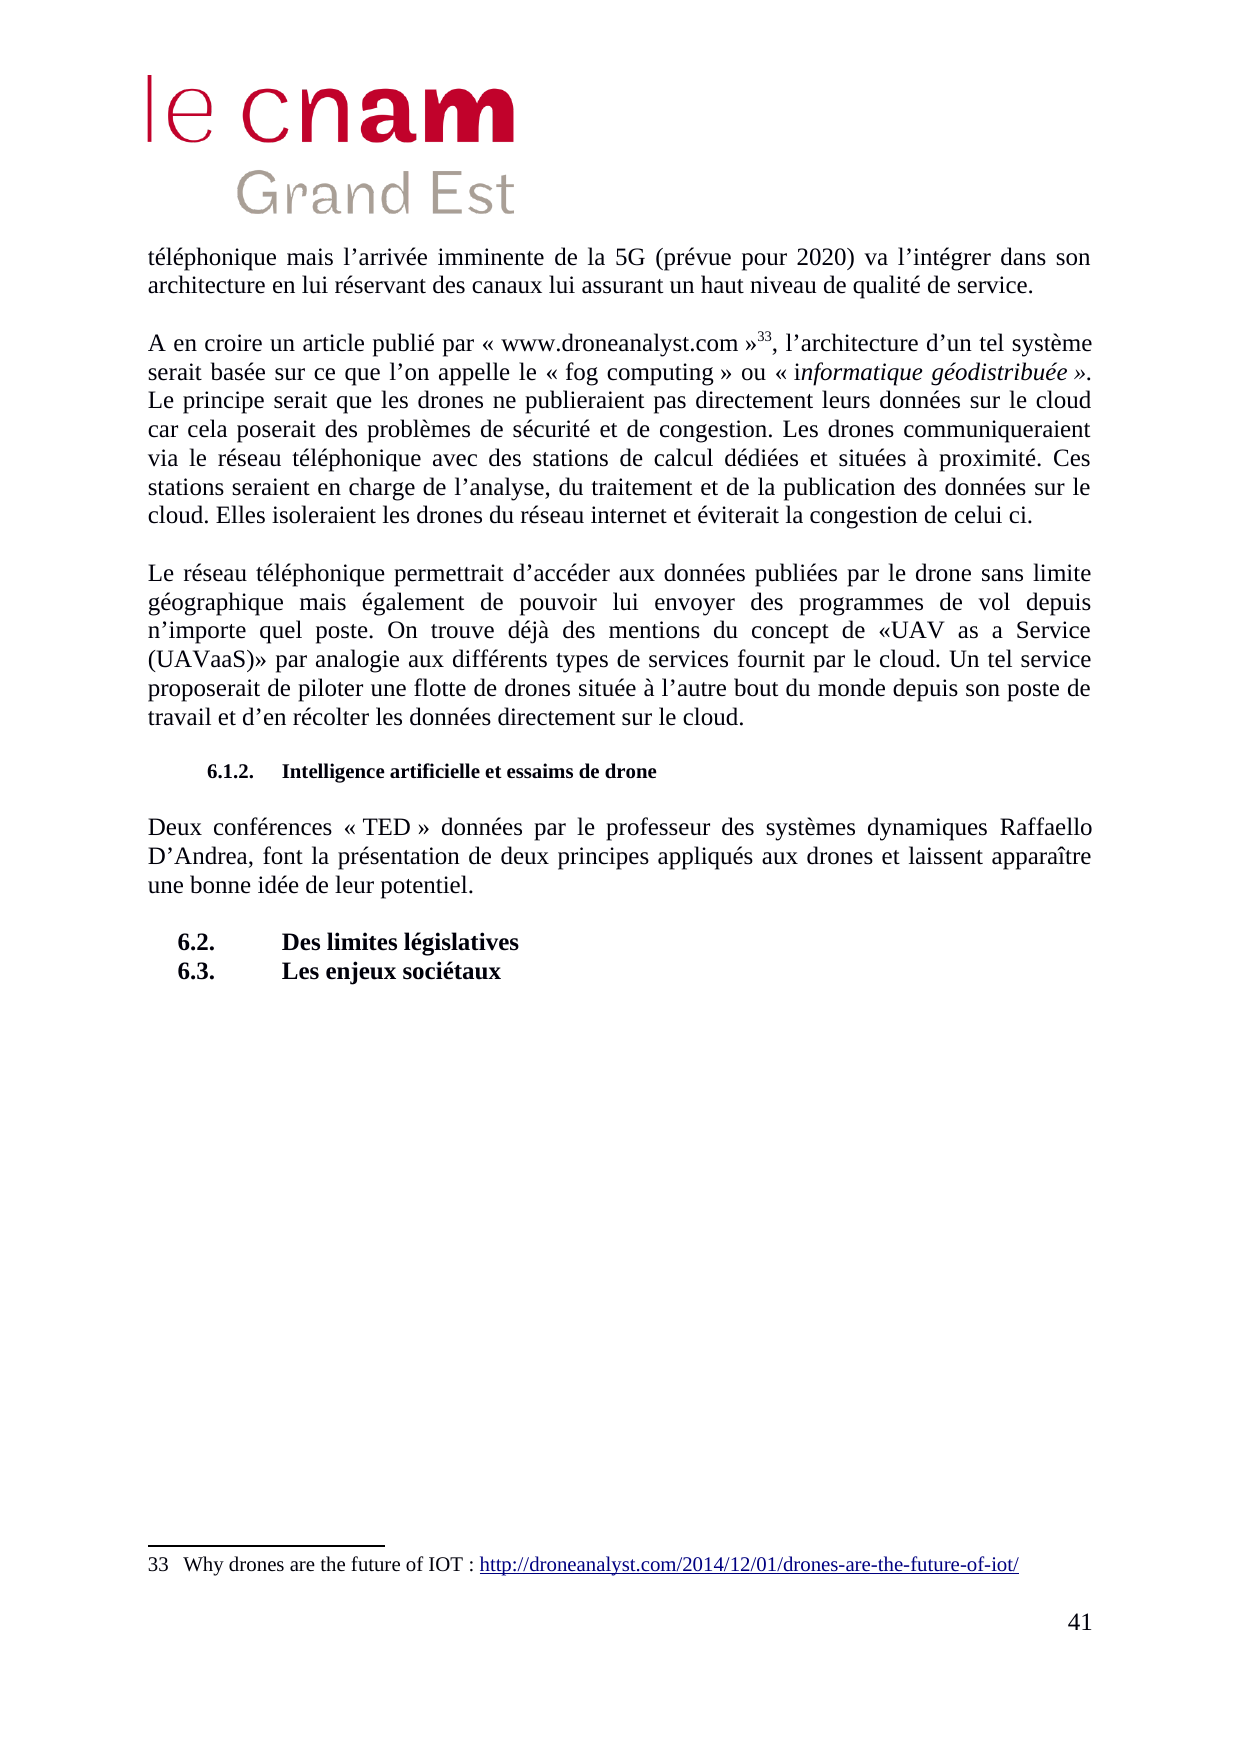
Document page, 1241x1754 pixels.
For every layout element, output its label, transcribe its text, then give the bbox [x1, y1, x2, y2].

subtitle Les enjeux sociétaux [177, 956, 1092, 985]
text Deux conférences « TED » données par le professeur des systèmes dynamiques Raffaello D’Andrea, font la présentation de deux principes appliqués aux drones et laissent apparaître une bonne idée de leur potentiel. [148, 812, 1092, 898]
subtitle Des limites législatives [177, 927, 1092, 956]
text A en croire un article publié par « www.droneanalyst.com », l’architecture d’un tel système serait basée sur ce que l’on appelle le « fog computing » ou « informatique géodistribuée ». Le principe serait que les drones ne publieraient pas directement leurs données sur le cloud car cela poserait des problèmes de sécurité et de congestion. Les drones communiqueraient via le réseau téléphonique avec des stations de calcul dédiées et situées à proximité. Ces stations seraient en charge de l’analyse, du traitement et de la publication des données sur le cloud. Elles isoleraient les drones du réseau internet et éviterait la congestion de celui ci. [148, 328, 1092, 529]
text Le réseau téléphonique permettrait d’accéder aux données publiées par le drone sans limite géographique mais également de pouvoir lui envoyer des programmes de vol depuis n’importe quel poste. On trouve déjà des mentions du concept de «UAV as a Service (UAVaaS)» par analogie aux différents types de services fournit par le cloud. Un tel service proposerait de piloter une flotte de drones située à l’autre bout du monde depuis son poste de travail et d’en récolter les données directement sur le cloud. [148, 558, 1092, 731]
subtitle Intelligence artificielle et essaims de drone [207, 759, 1092, 783]
picture [147, 75, 514, 214]
